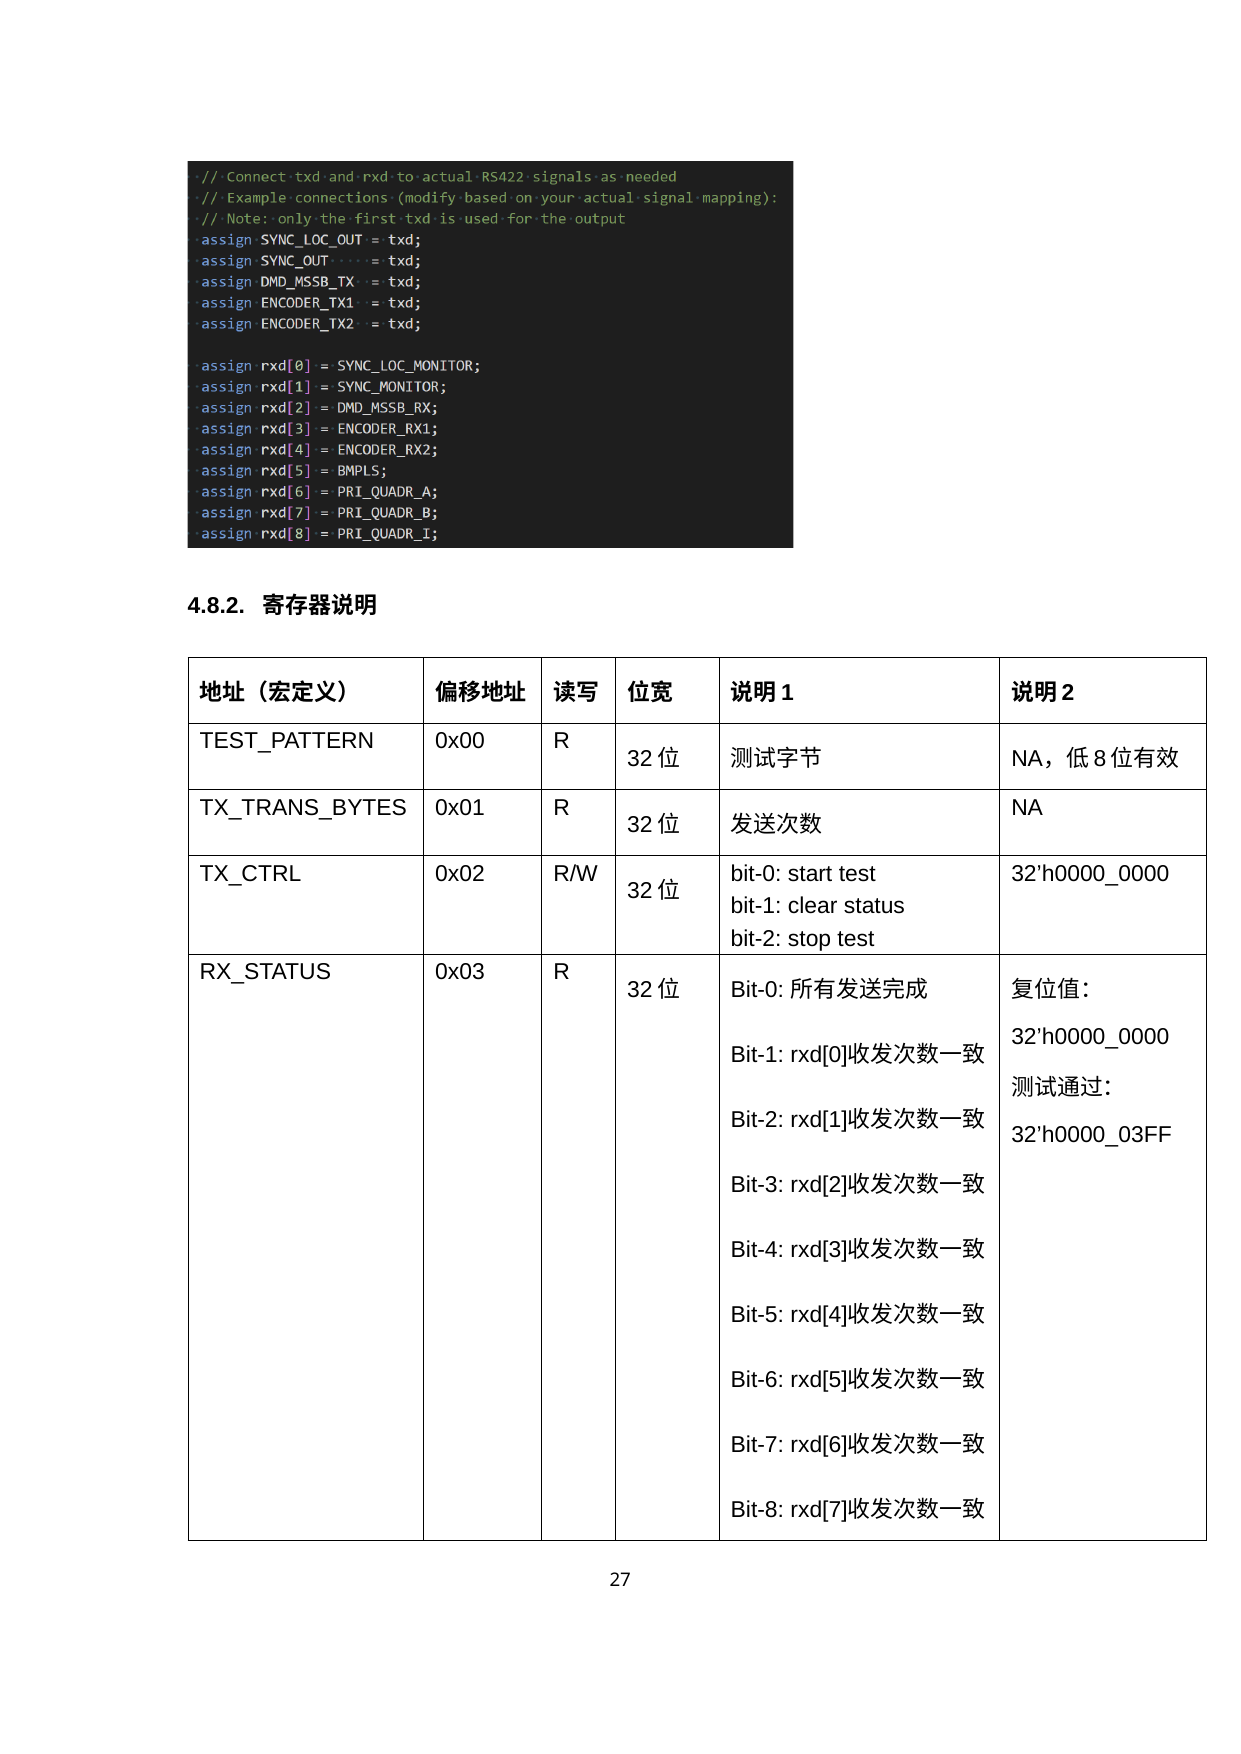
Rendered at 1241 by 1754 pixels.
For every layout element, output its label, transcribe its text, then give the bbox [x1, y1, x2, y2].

table_cell NA，低8位有效 [1000, 724, 1206, 789]
table_cell bit-0: start test bit-1: clear status bit-2: stop test [720, 856, 999, 954]
picture [187, 161, 794, 548]
table_cell R [542, 724, 615, 789]
table_cell 32位 [616, 955, 719, 1540]
table_header 位宽 [616, 658, 719, 723]
table_header 读写 [542, 658, 615, 723]
table_cell R [542, 790, 615, 855]
list 寄存器说明 [187, 571, 1053, 636]
table_cell NA [1000, 790, 1206, 855]
table_header 偏移地址 [424, 658, 541, 723]
table_cell 32位 [616, 856, 719, 954]
table_cell 0x00 [424, 724, 541, 789]
table_cell 0x03 [424, 955, 541, 1540]
table_cell 0x02 [424, 856, 541, 954]
table_cell 32’h0000_0000 [1000, 856, 1206, 954]
table_cell TX_CTRL [189, 856, 423, 954]
table_header 说明2 [1000, 658, 1206, 723]
table_cell R/W [542, 856, 615, 954]
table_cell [720, 955, 999, 1540]
table_cell TX_TRANS_BYTES [189, 790, 423, 855]
table_cell 0x01 [424, 790, 541, 855]
table_cell 32位 [616, 790, 719, 855]
table_header 说明1 [720, 658, 999, 723]
table_cell TEST_PATTERN [189, 724, 423, 789]
table_header 地址（宏定义） [189, 658, 423, 723]
table_cell 32位 [616, 724, 719, 789]
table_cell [1000, 955, 1206, 1540]
table_cell R [542, 955, 615, 1540]
table_cell RX_STATUS [189, 955, 423, 1540]
table_cell 测试字节 [720, 724, 999, 789]
table_cell 发送次数 [720, 790, 999, 855]
